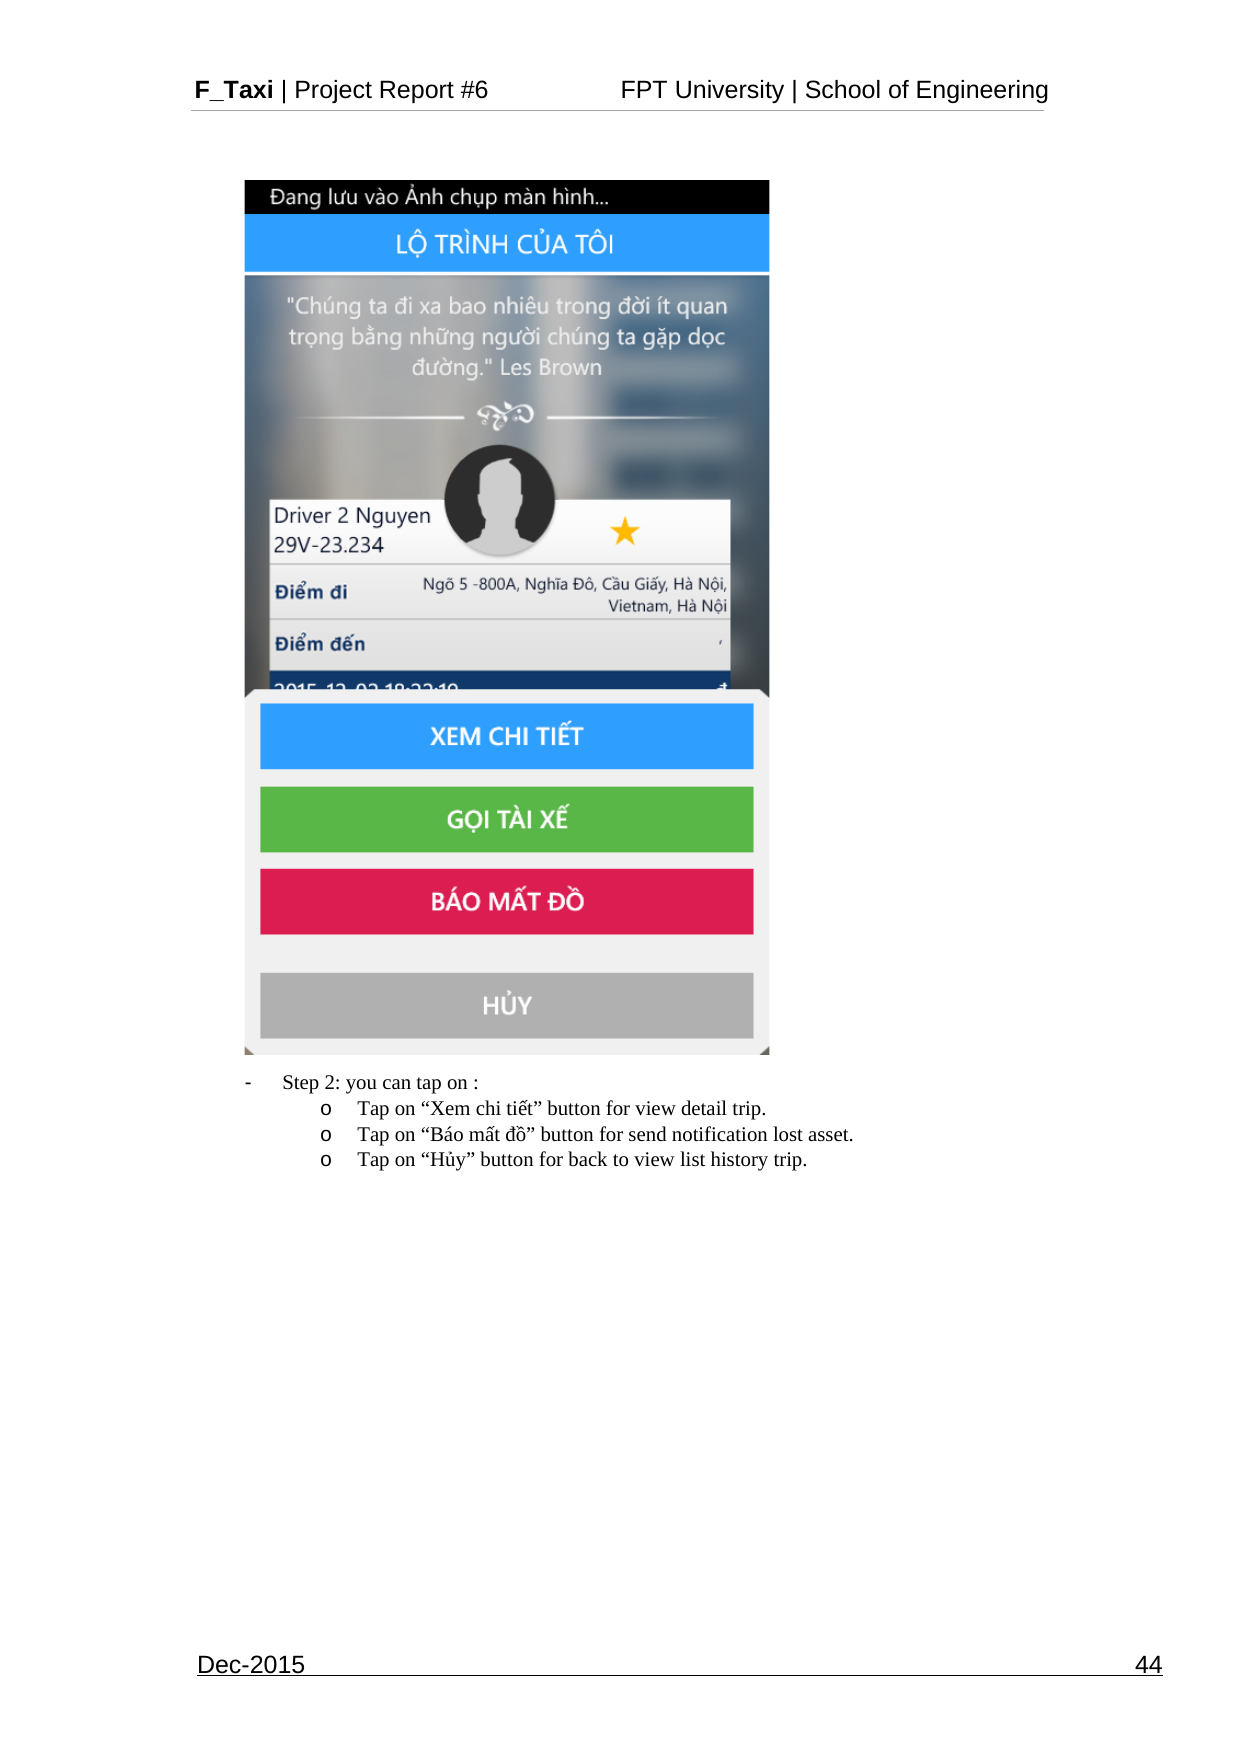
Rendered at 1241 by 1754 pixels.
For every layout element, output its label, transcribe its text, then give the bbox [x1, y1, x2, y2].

picture [244, 180, 770, 1055]
list Step 2: you can tap on : [244, 1067, 1053, 1096]
list Tap on “Xem chi tiết” button for view detail trip. [319, 1096, 1053, 1122]
list Tap on “Hủy” button for back to view list history trip. [319, 1147, 1053, 1173]
list Tap on “Báo mất đồ” button for send notification lost asset. [319, 1122, 1053, 1147]
